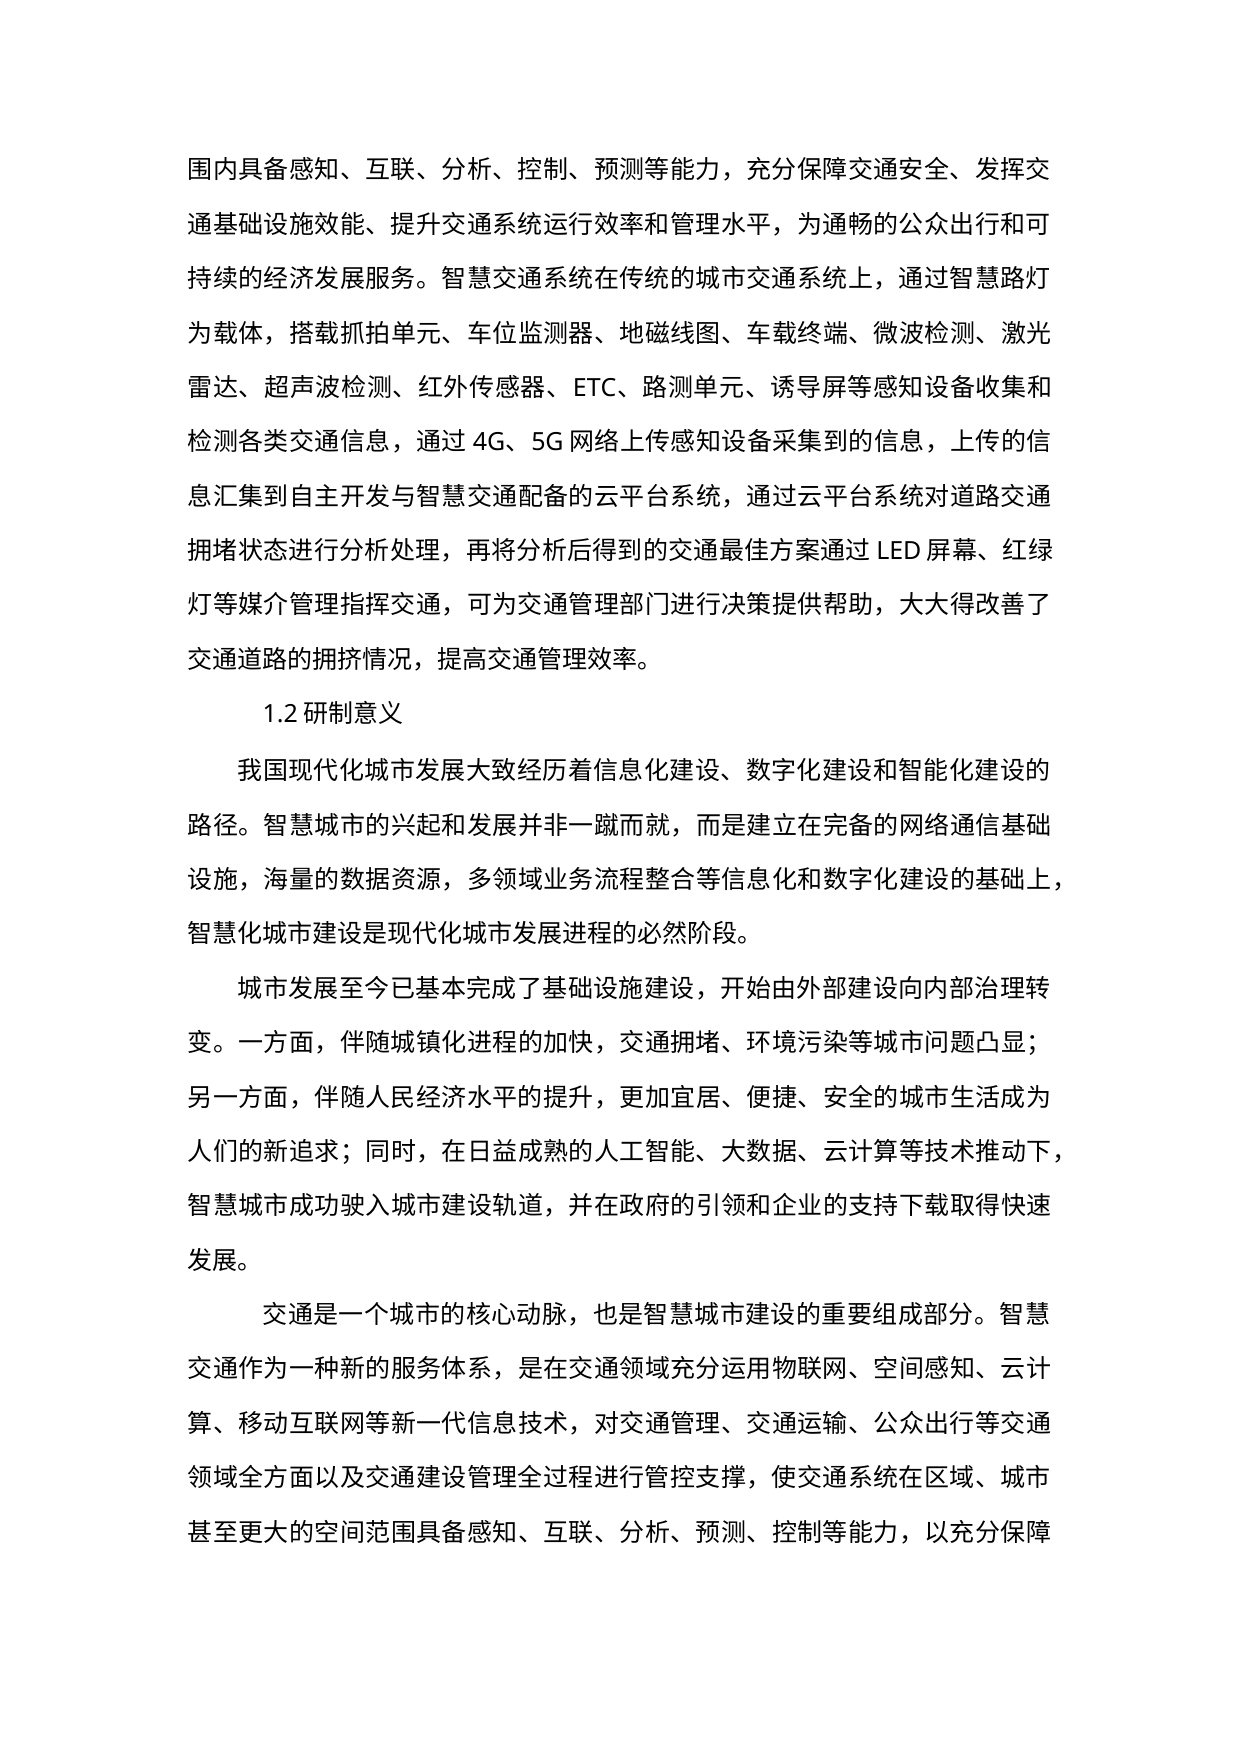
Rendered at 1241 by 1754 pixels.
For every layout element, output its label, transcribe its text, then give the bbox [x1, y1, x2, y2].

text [187, 150, 1053, 676]
text 我国现代化城市发展大致经历着信息化建设、数字化建设和智能化建设的路径。智慧城市的兴起和发展并非一蹴而就，而是建立在完备的网络通信基础设施，海量的数据资源，多领域业务流程整合等信息化和数字化建设的基础上，智慧化城市建设是现代化城市发展进程的必然阶段。 [187, 751, 1053, 950]
text 1.2研制意义 [187, 694, 1053, 730]
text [187, 1294, 1053, 1548]
text 城市发展至今已基本完成了基础设施建设，开始由外部建设向内部治理转变。一方面，伴随城镇化进程的加快，交通拥堵、环境污染等城市问题凸显；另一方面，伴随人民经济水平的提升，更加宜居、便捷、安全的城市生活成为人们的新追求；同时，在日益成熟的人工智能、大数据、云计算等技术推动下，智慧城市成功驶入城市建设轨道，并在政府的引领和企业的支持下载取得快速发展。 [187, 968, 1053, 1276]
